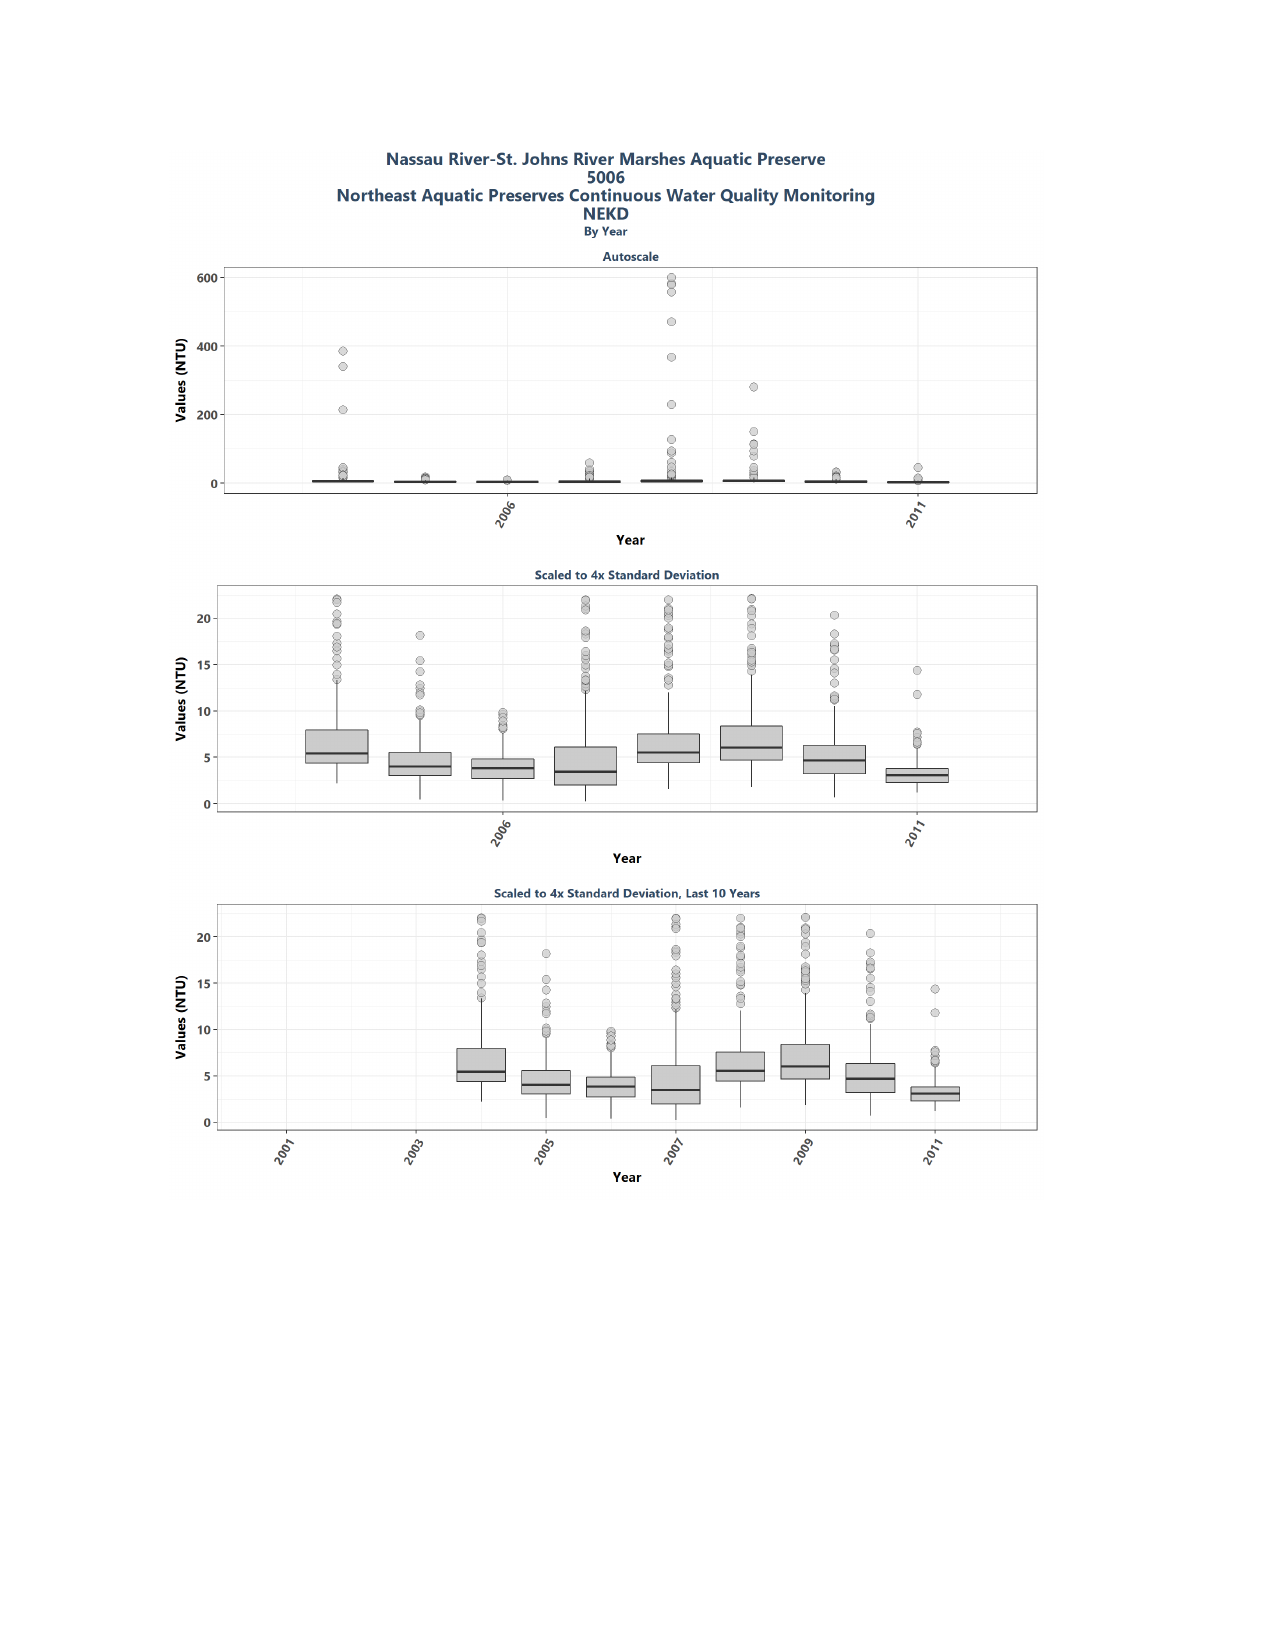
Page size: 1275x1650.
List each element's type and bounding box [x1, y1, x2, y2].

picture [168, 150, 1044, 1200]
